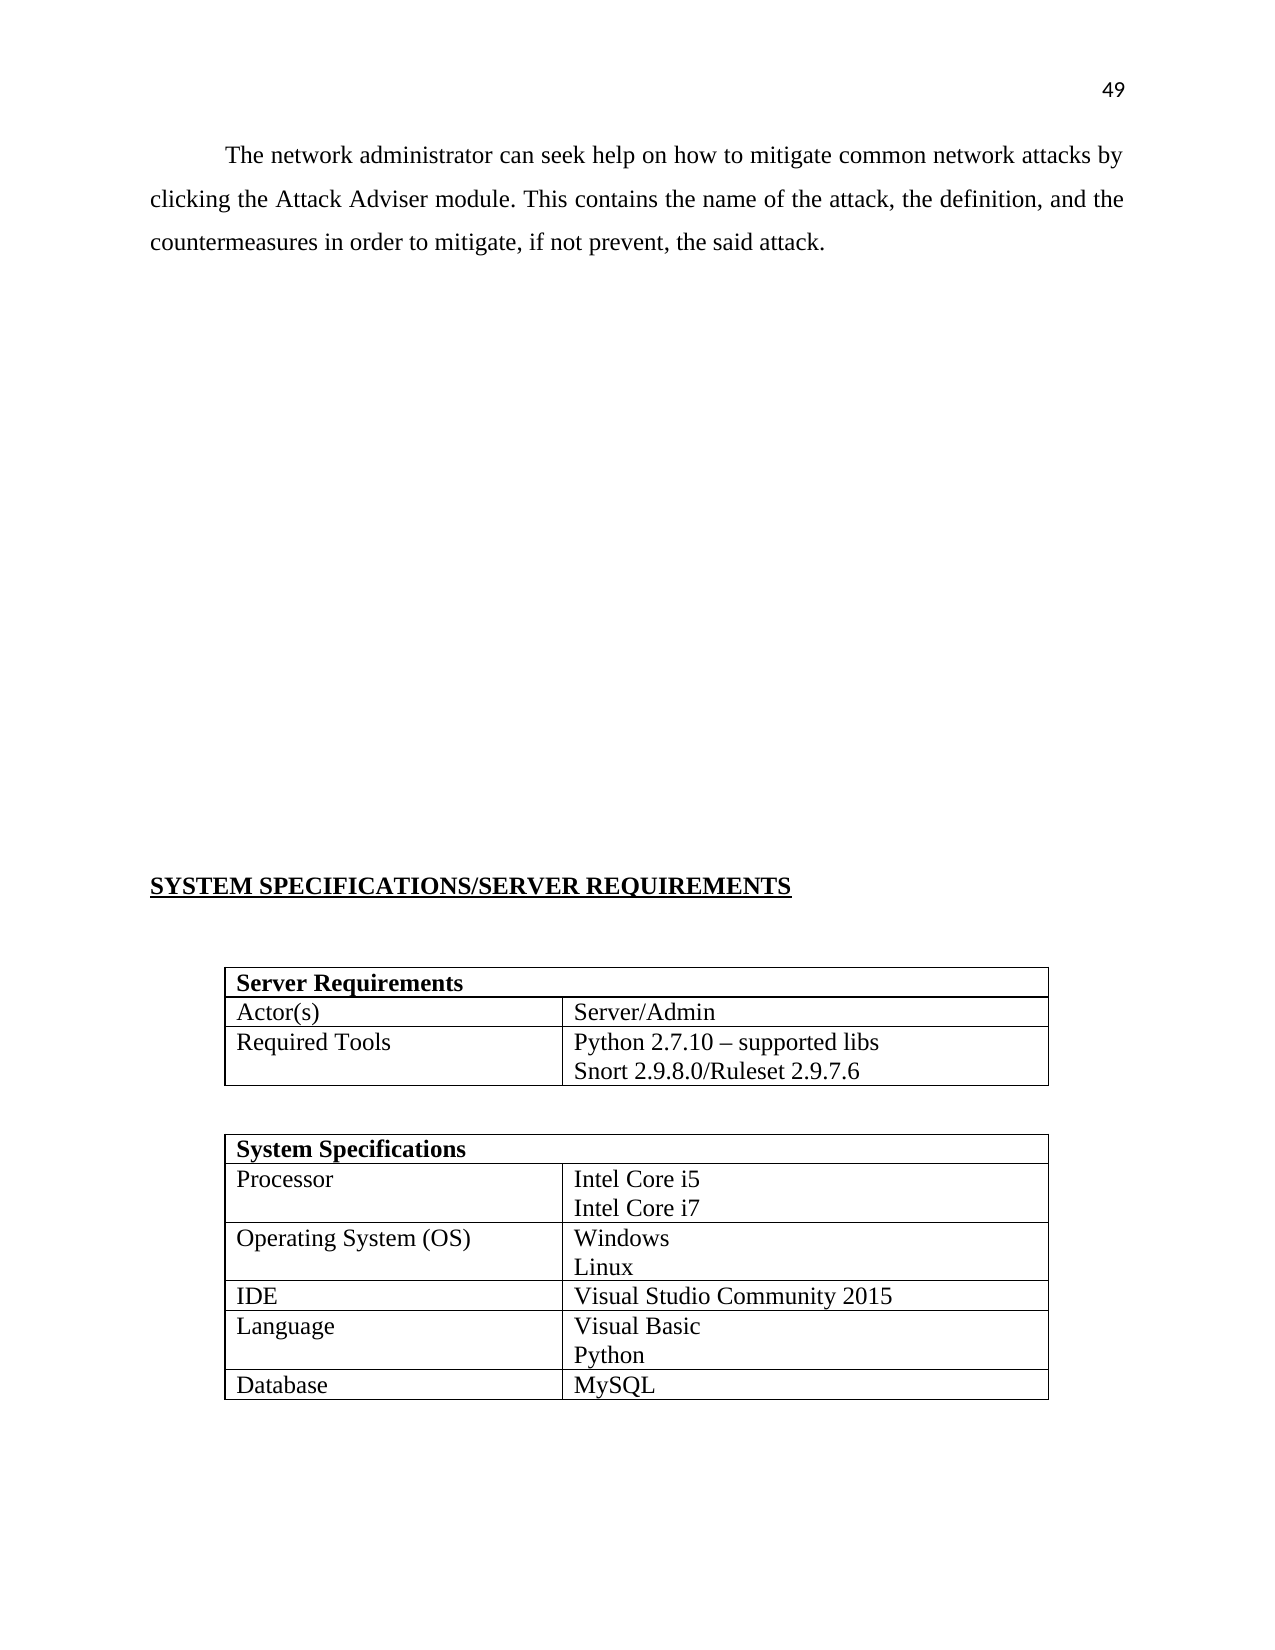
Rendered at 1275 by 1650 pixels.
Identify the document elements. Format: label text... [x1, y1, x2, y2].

table_cell Windows Linux [563, 1223, 1048, 1280]
table_cell Python 2.7.10 – supported libs Snort 2.9.8.0/Ruleset 2.9.7.6 [563, 1027, 1048, 1085]
table_cell IDE [226, 1281, 562, 1310]
table_cell Required Tools [226, 1027, 562, 1085]
table_cell Actor(s) [226, 998, 562, 1026]
table_header Server Requirements [226, 968, 1048, 996]
text The network administrator can seek help on how to mitigate common network attacks by clicking the Attack Adviser module. This contains the name of the attack, the definition, and the countermeasures in order to mitigate, if not prevent, the said attack. [150, 141, 1125, 256]
table_cell MySQL [563, 1370, 1048, 1398]
text SYSTEM SPECIFICATIONS/SERVER REQUIREMENTS [150, 871, 1125, 900]
table_header System Specifications [226, 1135, 1048, 1163]
table_cell Visual Studio Community 2015 [563, 1281, 1048, 1310]
table_cell Processor [226, 1164, 562, 1222]
table_cell Server/Admin [563, 998, 1048, 1026]
table_cell Database [226, 1370, 562, 1398]
table_cell Intel Core i5 Intel Core i7 [563, 1164, 1048, 1222]
table_cell Language [226, 1311, 562, 1369]
table_cell Operating System (OS) [226, 1223, 562, 1280]
table_cell Visual Basic Python [563, 1311, 1048, 1369]
